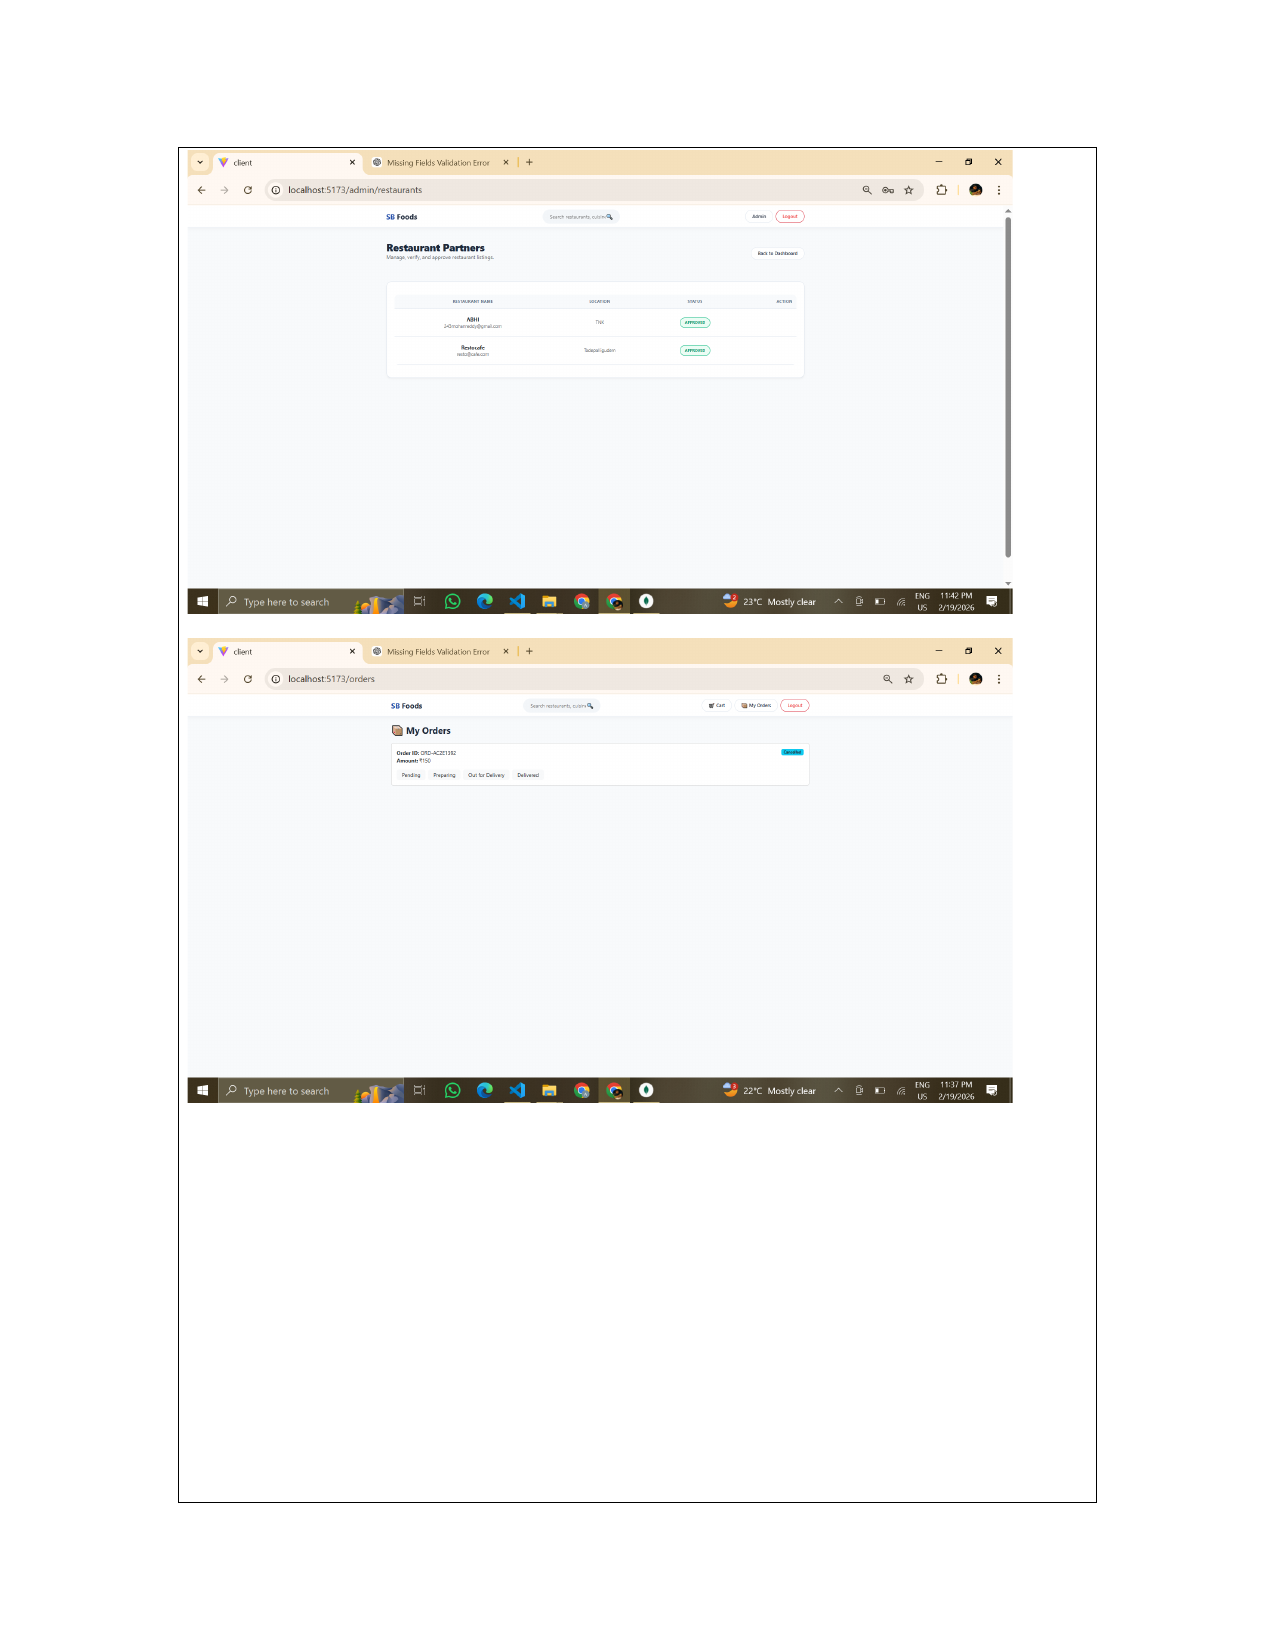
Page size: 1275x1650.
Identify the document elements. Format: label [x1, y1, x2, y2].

picture [187, 638, 1013, 1103]
picture [187, 150, 1013, 614]
